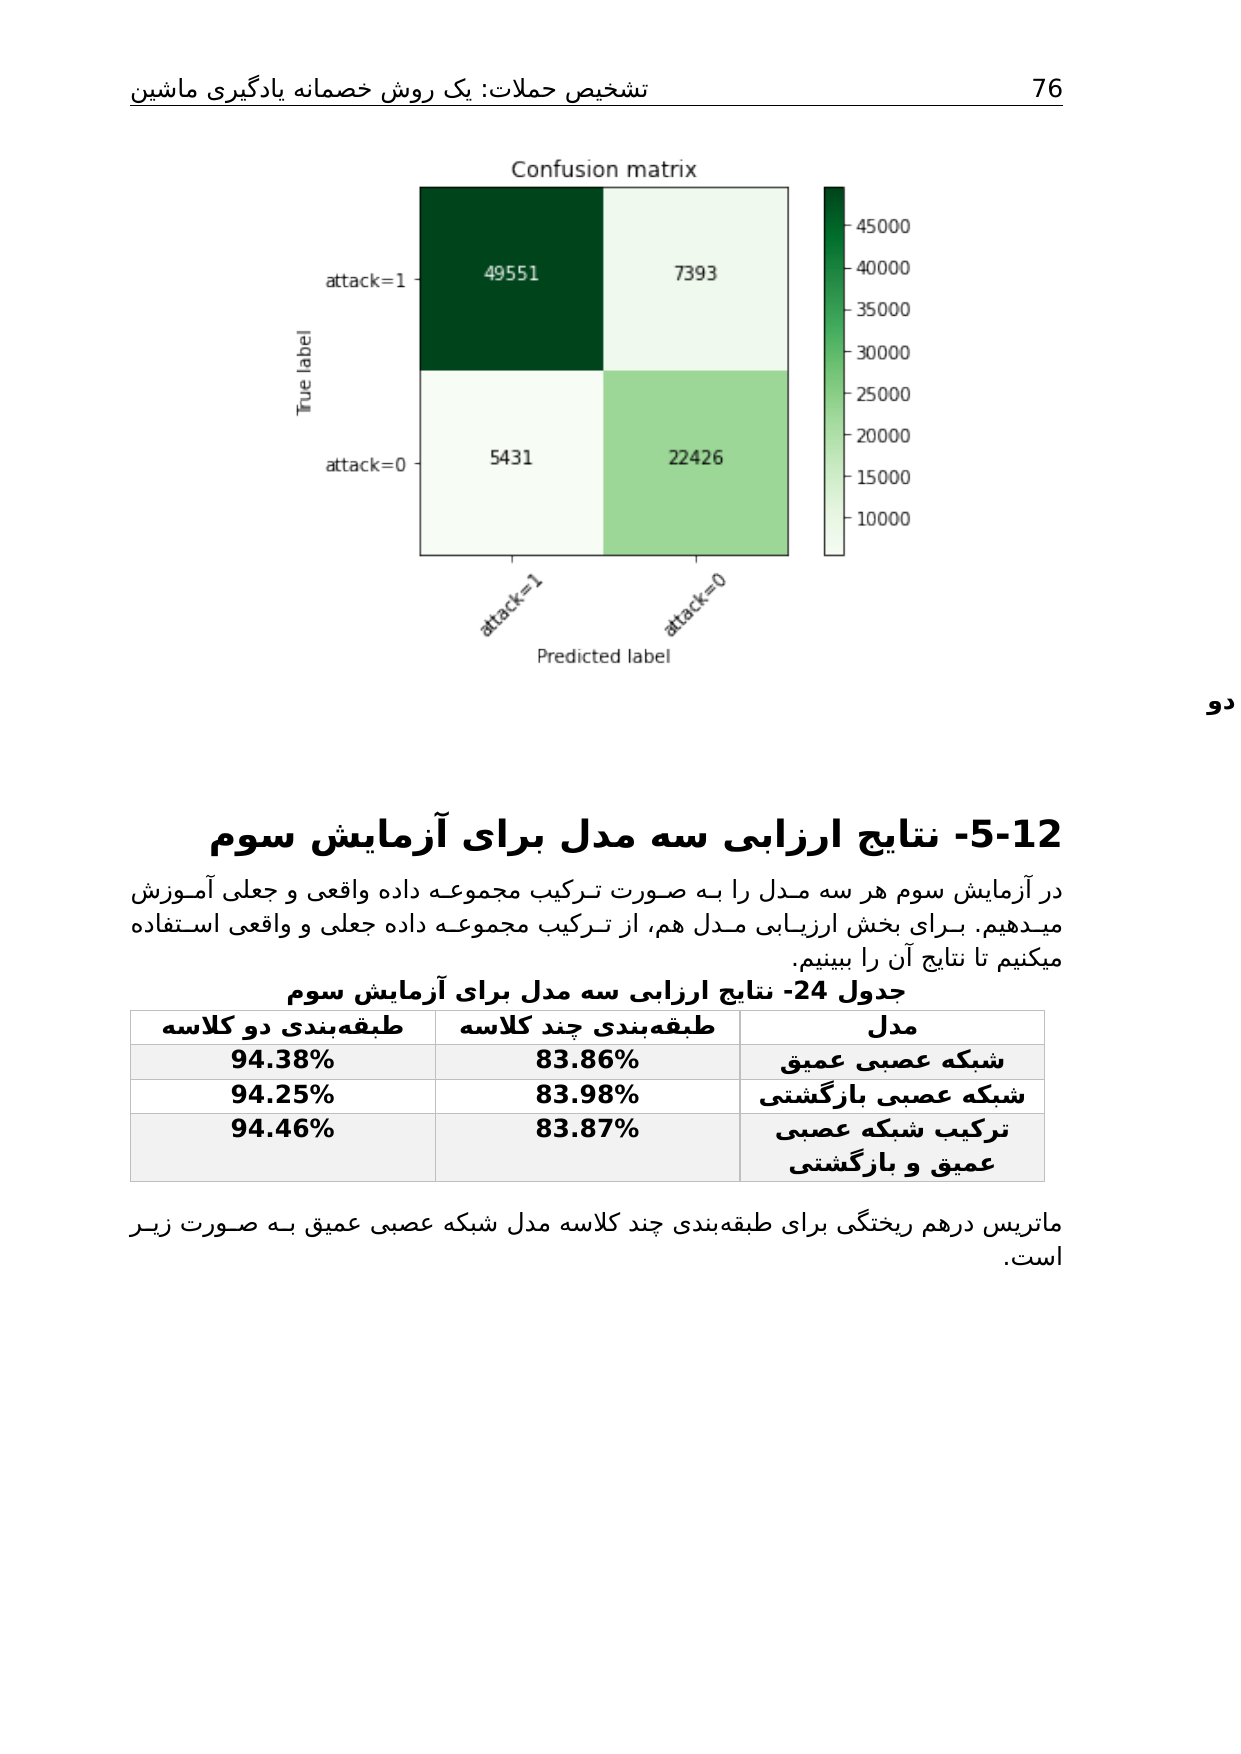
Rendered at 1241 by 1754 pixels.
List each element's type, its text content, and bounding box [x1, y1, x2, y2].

table_cell 94.38% [131, 1045, 435, 1079]
picture [286, 147, 925, 678]
table_cell ترکیب شبکه عصبی عمیق و بازگشتی [741, 1114, 1044, 1181]
table_cell شبکه عصبی بازگشتی [741, 1080, 1044, 1113]
table_header طبقه‌بندی دو کلاسه [131, 1011, 435, 1044]
text در آزمایش سوم هر سه مدل را به صورت ترکیب مجموعه داده واقعی و جعلی آموزش میدهیم. برای بخش ارزیابی مدل هم، از ترکیب مجموعه داده جعلی و واقعی استفاده میکنیم تا نتایج آن را ببینیم. [130, 876, 1063, 972]
table_header مدل [741, 1011, 1044, 1044]
table_cell 83.86% [436, 1045, 739, 1079]
text ماتریس درهم ریختگی برای طبقه‌بندی چند کلاسه مدل شبکه عصبی عمیق به صورت زیر است. [130, 1209, 1063, 1271]
subtitle 5-12- نتایج ارزابی سه مدل برای آزمایش سوم [130, 813, 1063, 857]
table_cell 83.98% [436, 1080, 739, 1113]
table_cell 94.46% [131, 1114, 435, 1181]
table_header طبقه‌بندی چند کلاسه [436, 1011, 739, 1044]
table_cell 83.87% [436, 1114, 739, 1181]
table_cell 94.25% [131, 1080, 435, 1113]
table_cell شبکه عصبی عمیق [741, 1045, 1044, 1079]
text جدول 24- نتایج ارزابی سه مدل برای آزمایش سوم [130, 976, 1063, 1005]
